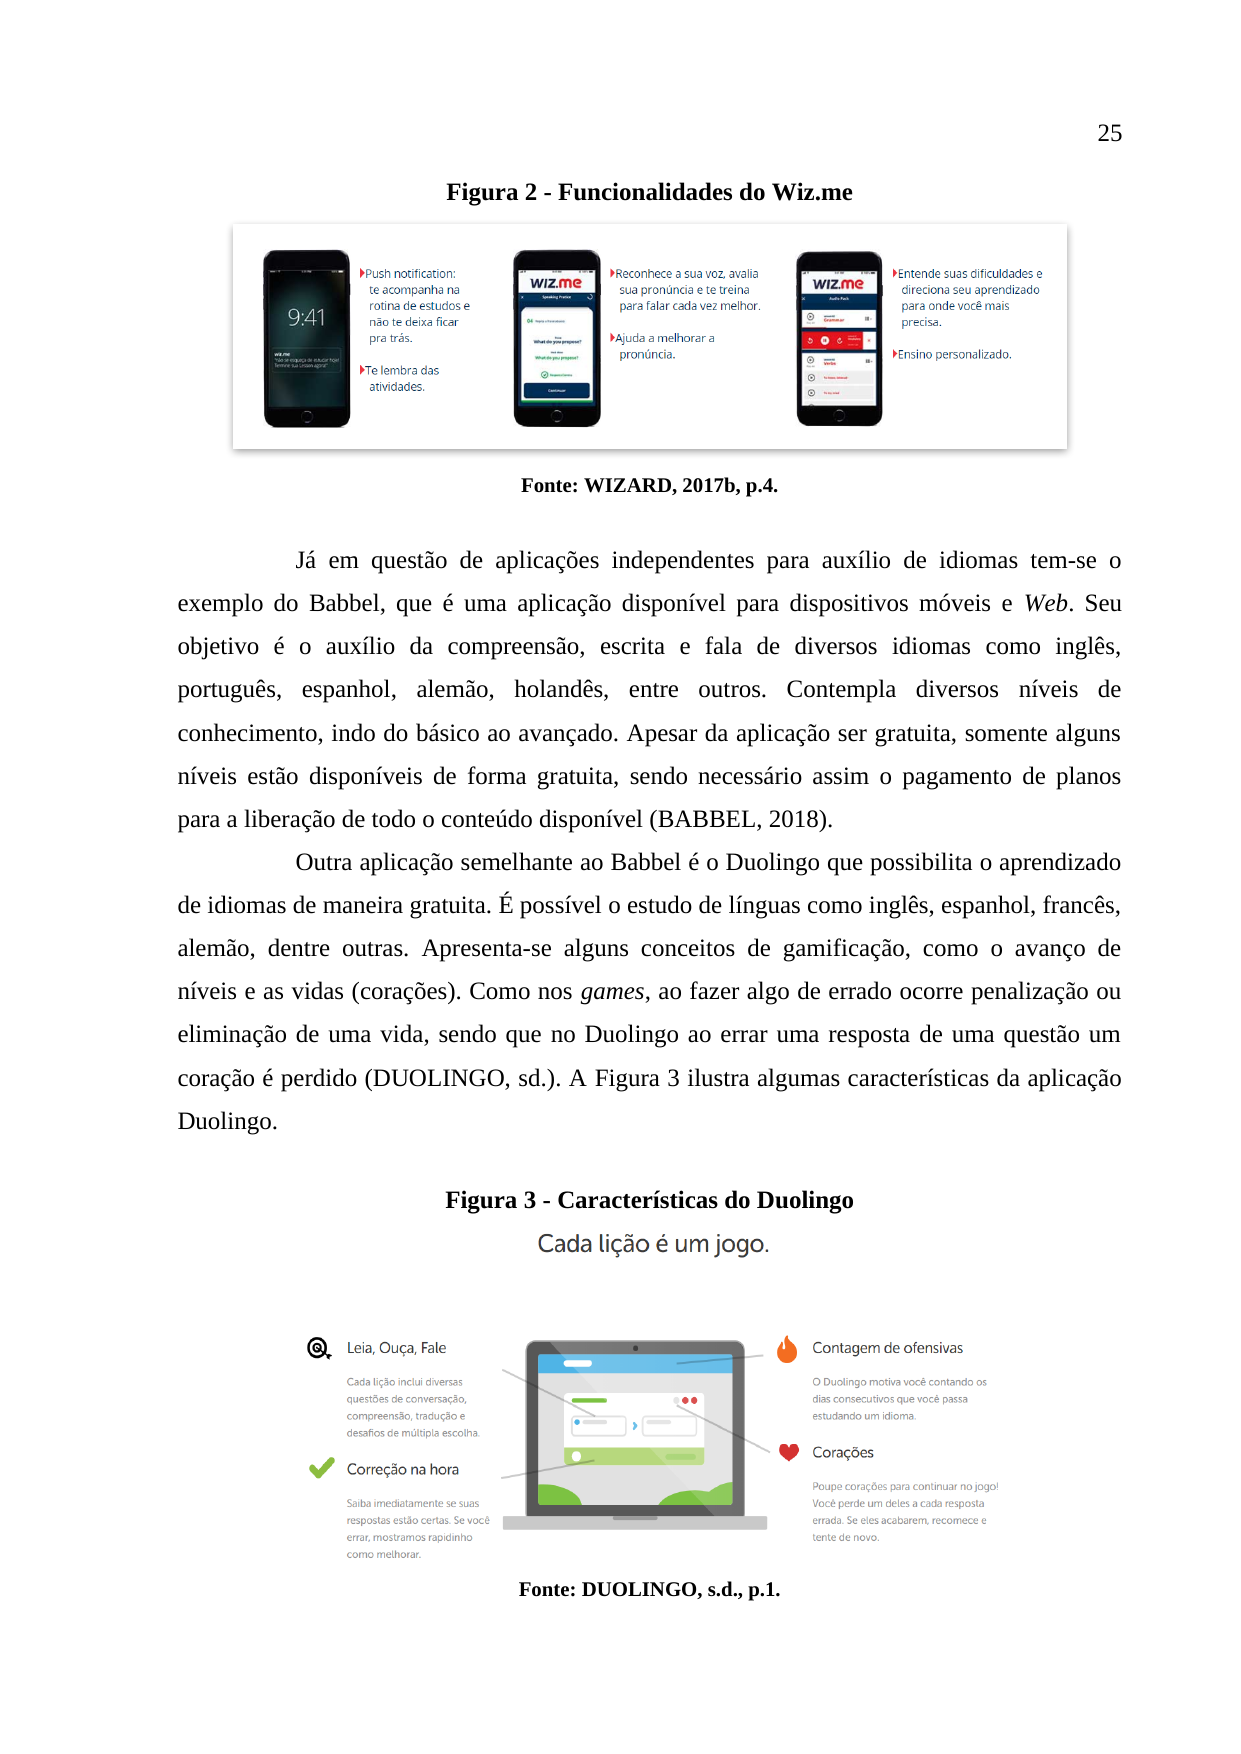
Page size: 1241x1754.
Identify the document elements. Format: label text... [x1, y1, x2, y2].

text Fonte: DUOLINGO, s.d., p.1. [177, 1577, 1122, 1601]
picture [280, 1228, 1019, 1565]
text Fonte: WIZARD, 2017b, p.4. [177, 473, 1122, 497]
text Outra aplicação semelhante ao Babbel é o Duolingo que possibilita o aprendizado de idiomas de maneira gratuita. É possível o estudo de línguas como inglês, espanhol, francês, alemão, dentre outras. Apresenta-se alguns conceitos de gamificação, como o avanço de níveis e as vidas (corações). Como nos games, ao fazer algo de errado ocorre penalização ou eliminação de uma vida, sendo que no Duolingo ao errar uma resposta de uma questão um coração é perdido (DUOLINGO, sd.). A Figura 3 ilustra algumas características da aplicação Duolingo. [177, 847, 1122, 1134]
text Já em questão de aplicações independentes para auxílio de idiomas tem-se o exemplo do Babbel, que é uma aplicação disponível para dispositivos móveis e Web. Seu objetivo é o auxílio da compreensão, escrita e fala de diversos idiomas como inglês, português, espanhol, alemão, holandês, entre outros. Contempla diversos níveis de conhecimento, indo do básico ao avançado. Apesar da aplicação ser gratuita, somente alguns níveis estão disponíveis de forma gratuita, sendo necessário assim o pagamento de planos para a liberação de todo o conteúdo disponível (BABBEL, 2018). [177, 545, 1122, 833]
picture [248, 239, 1052, 434]
